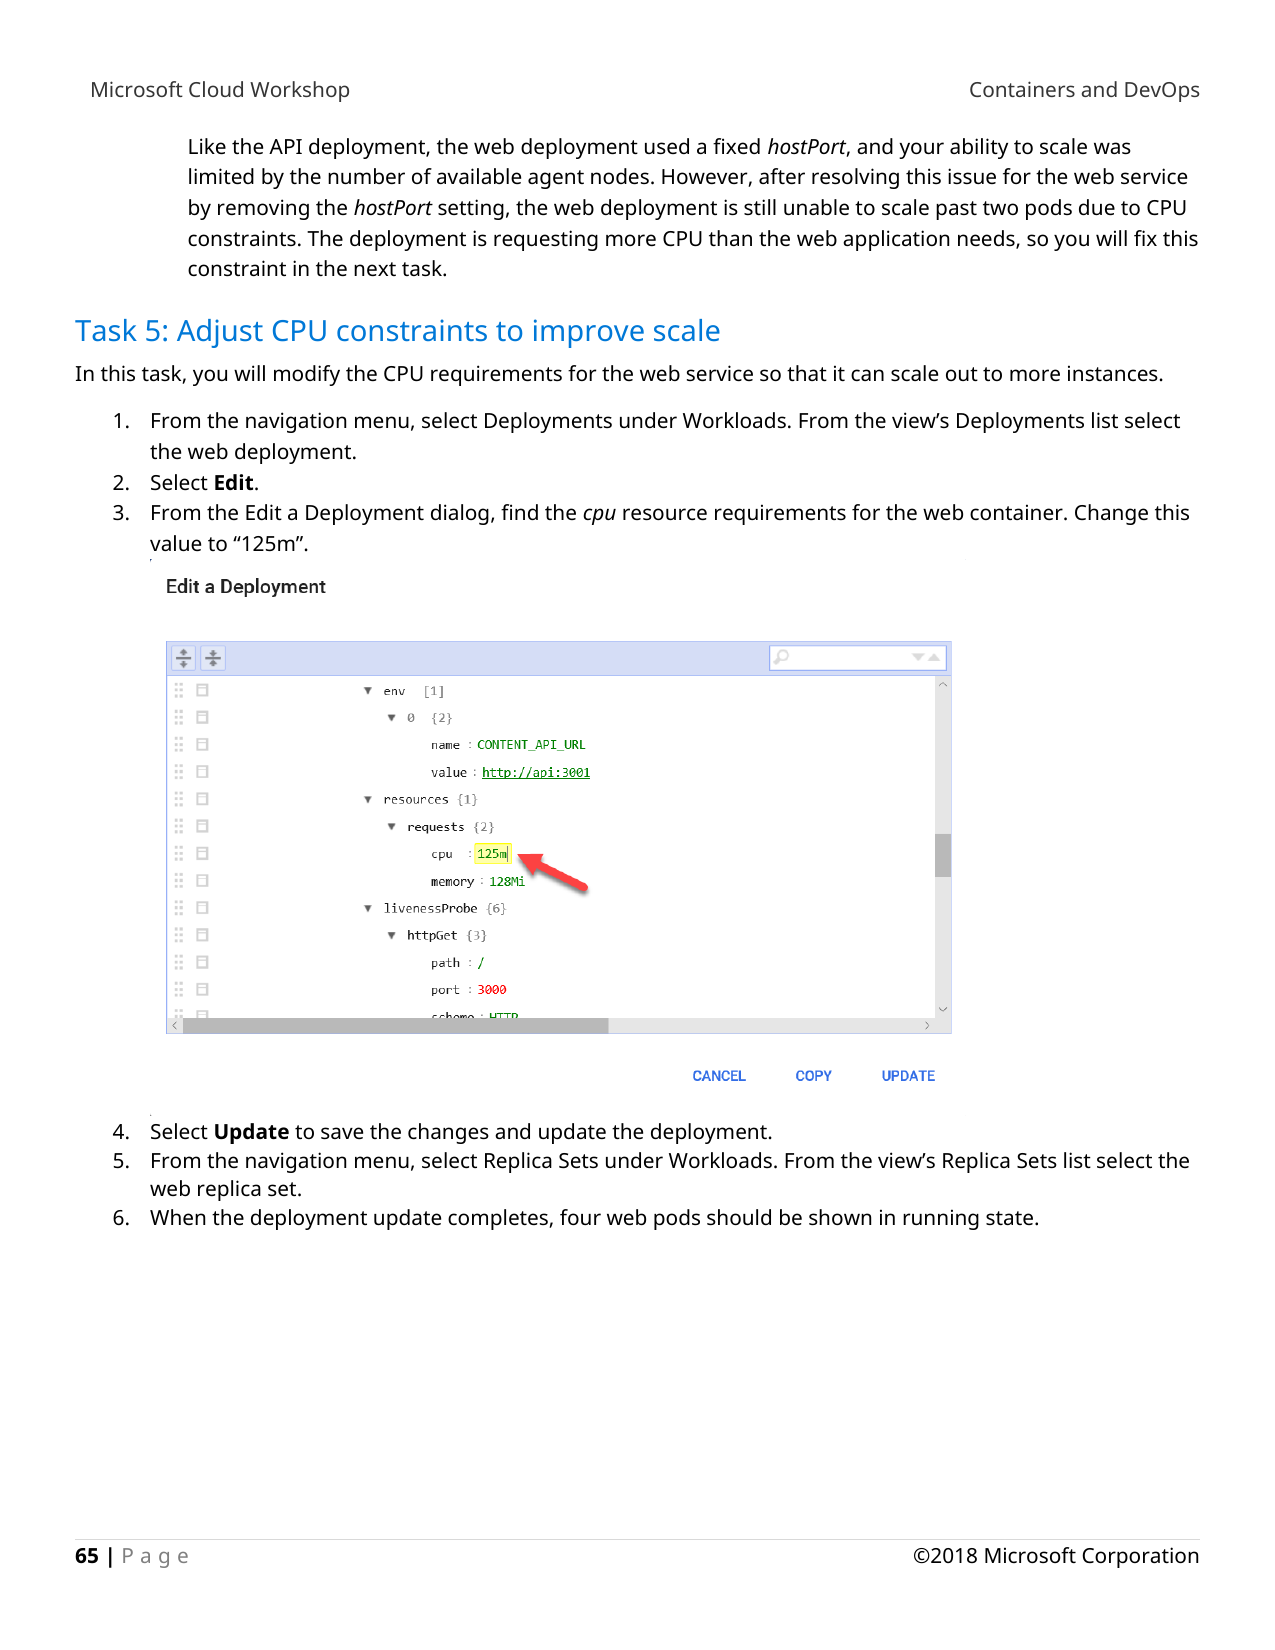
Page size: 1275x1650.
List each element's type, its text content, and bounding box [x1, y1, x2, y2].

list From the navigation menu, select Deployments under Workloads. From the view’s Deployments list select the web deployment. [112, 406, 1200, 465]
list From the Edit a Deployment dialog, find the cpu resource requirements for the web container. Change this value to “125m”. [112, 498, 1200, 557]
subtitle Task 5: Adjust CPU constraints to improve scale [75, 310, 1200, 350]
list Select Edit. [112, 468, 1200, 496]
list Like the API deployment, the web deployment used a fixed hostPort, and your ability to scale was limited by the number of available agent nodes. However, after resolving this issue for the web service by removing the hostPort setting, the web deployment is still unable to scale past two pods due to CPU constraints. The deployment is requesting more CPU than the web application needs, so you will fix this constraint in the next task. [187, 132, 1200, 283]
picture [150, 559, 966, 1116]
list Select Update to save the changes and update the deployment. [112, 1117, 1200, 1146]
list From the navigation menu, select Replica Sets under Workloads. From the view’s Replica Sets list select the web replica set. [112, 1146, 1200, 1203]
text In this task, you will modify the CPU requirements for the web service so that it can scale out to more instances. [75, 359, 1200, 387]
list When the deployment update completes, four web pods should be shown in running state. [112, 1203, 1200, 1231]
